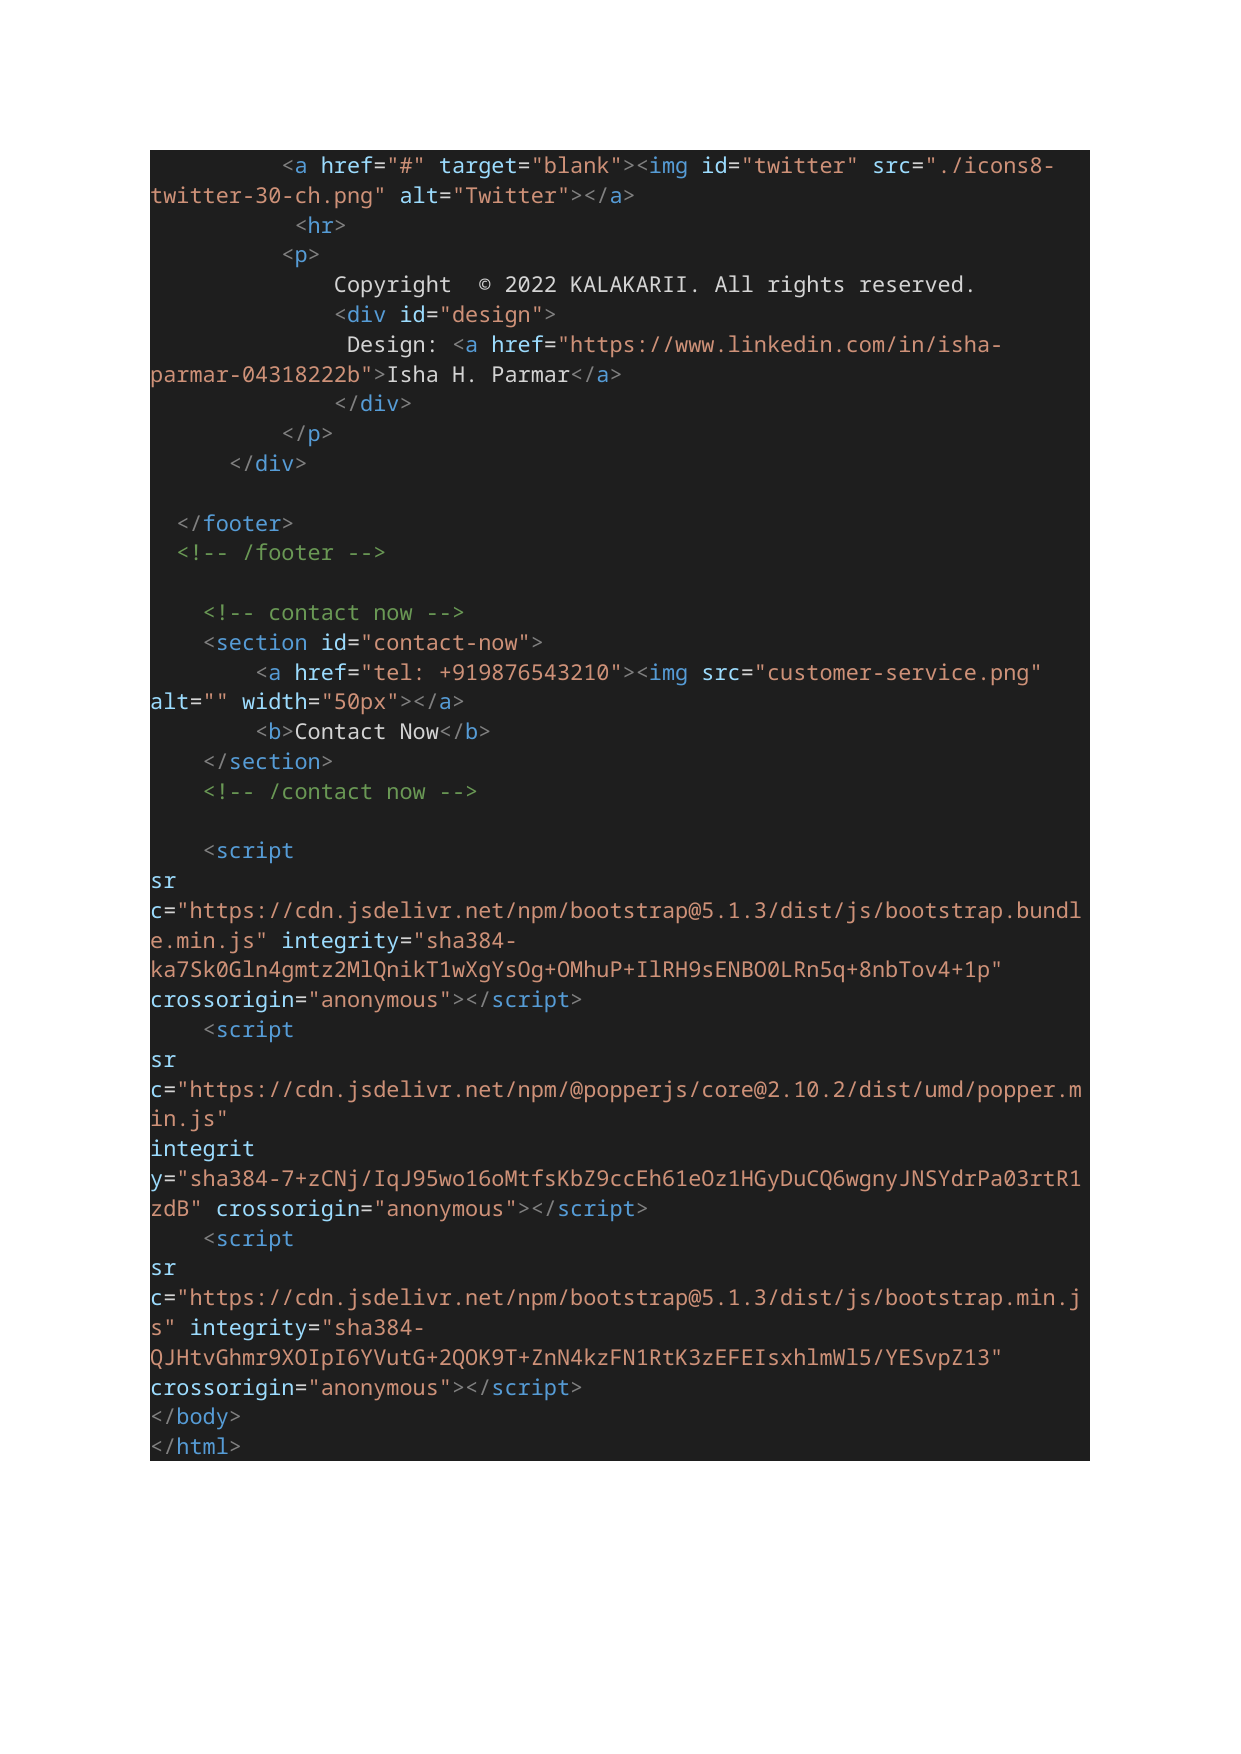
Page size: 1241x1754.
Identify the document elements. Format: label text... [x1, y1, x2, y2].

text <p> [150, 239, 1090, 269]
text <a href="tel: +919876543210"><img src="customer-service.png" alt="" width="50px"></a> [150, 656, 1090, 716]
text <script src="https://cdn.jsdelivr.net/npm/@popperjs/core@2.10.2/dist/umd/popper.min.js" integrity="sha384-7+zCNj/IqJ95wo16oMtfsKbZ9ccEh61eOz1HGyDuCQ6wgnyJNSYdrPa03rtR1zdB" crossorigin="anonymous"></script> [150, 1014, 1090, 1222]
text Design: <a href="https://www.linkedin.com/in/isha-parmar-04318222b">Isha H. Parmar</a> [150, 329, 1090, 388]
text </p> [150, 418, 1090, 448]
text <b>Contact Now</b> [150, 716, 1090, 746]
text <!-- /contact now --> [150, 776, 1090, 805]
text <a href="#" target="blank"><img id="twitter" src="./icons8-twitter-30-ch.png" alt="Twitter"></a> [150, 150, 1090, 209]
text </footer> [150, 507, 1090, 537]
text <script src="https://cdn.jsdelivr.net/npm/bootstrap@5.1.3/dist/js/bootstrap.bundle.min.js" integrity="sha384-ka7Sk0Gln4gmtz2MlQnikT1wXgYsOg+OMhuP+IlRH9sENBO0LRn5q+8nbTov4+1p" crossorigin="anonymous"></script> [150, 835, 1090, 1014]
text </html> [150, 1431, 1090, 1461]
text <hr> [150, 209, 1090, 239]
text <script src="https://cdn.jsdelivr.net/npm/bootstrap@5.1.3/dist/js/bootstrap.min.js" integrity="sha384-QJHtvGhmr9XOIpI6YVutG+2QOK9T+ZnN4kzFN1RtK3zEFEIsxhlmWl5/YESvpZ13" crossorigin="anonymous"></script> [150, 1222, 1090, 1401]
text </div> [150, 388, 1090, 418]
text Copyright © 2022 KALAKARII. All rights reserved. [150, 269, 1090, 299]
text <section id="contact-now"> [150, 627, 1090, 656]
text </div> [150, 448, 1090, 478]
text <div id="design"> [150, 299, 1090, 329]
text </body> [150, 1401, 1090, 1431]
text </section> [150, 746, 1090, 776]
text <!-- /footer --> [150, 537, 1090, 567]
text <!-- contact now --> [150, 597, 1090, 627]
